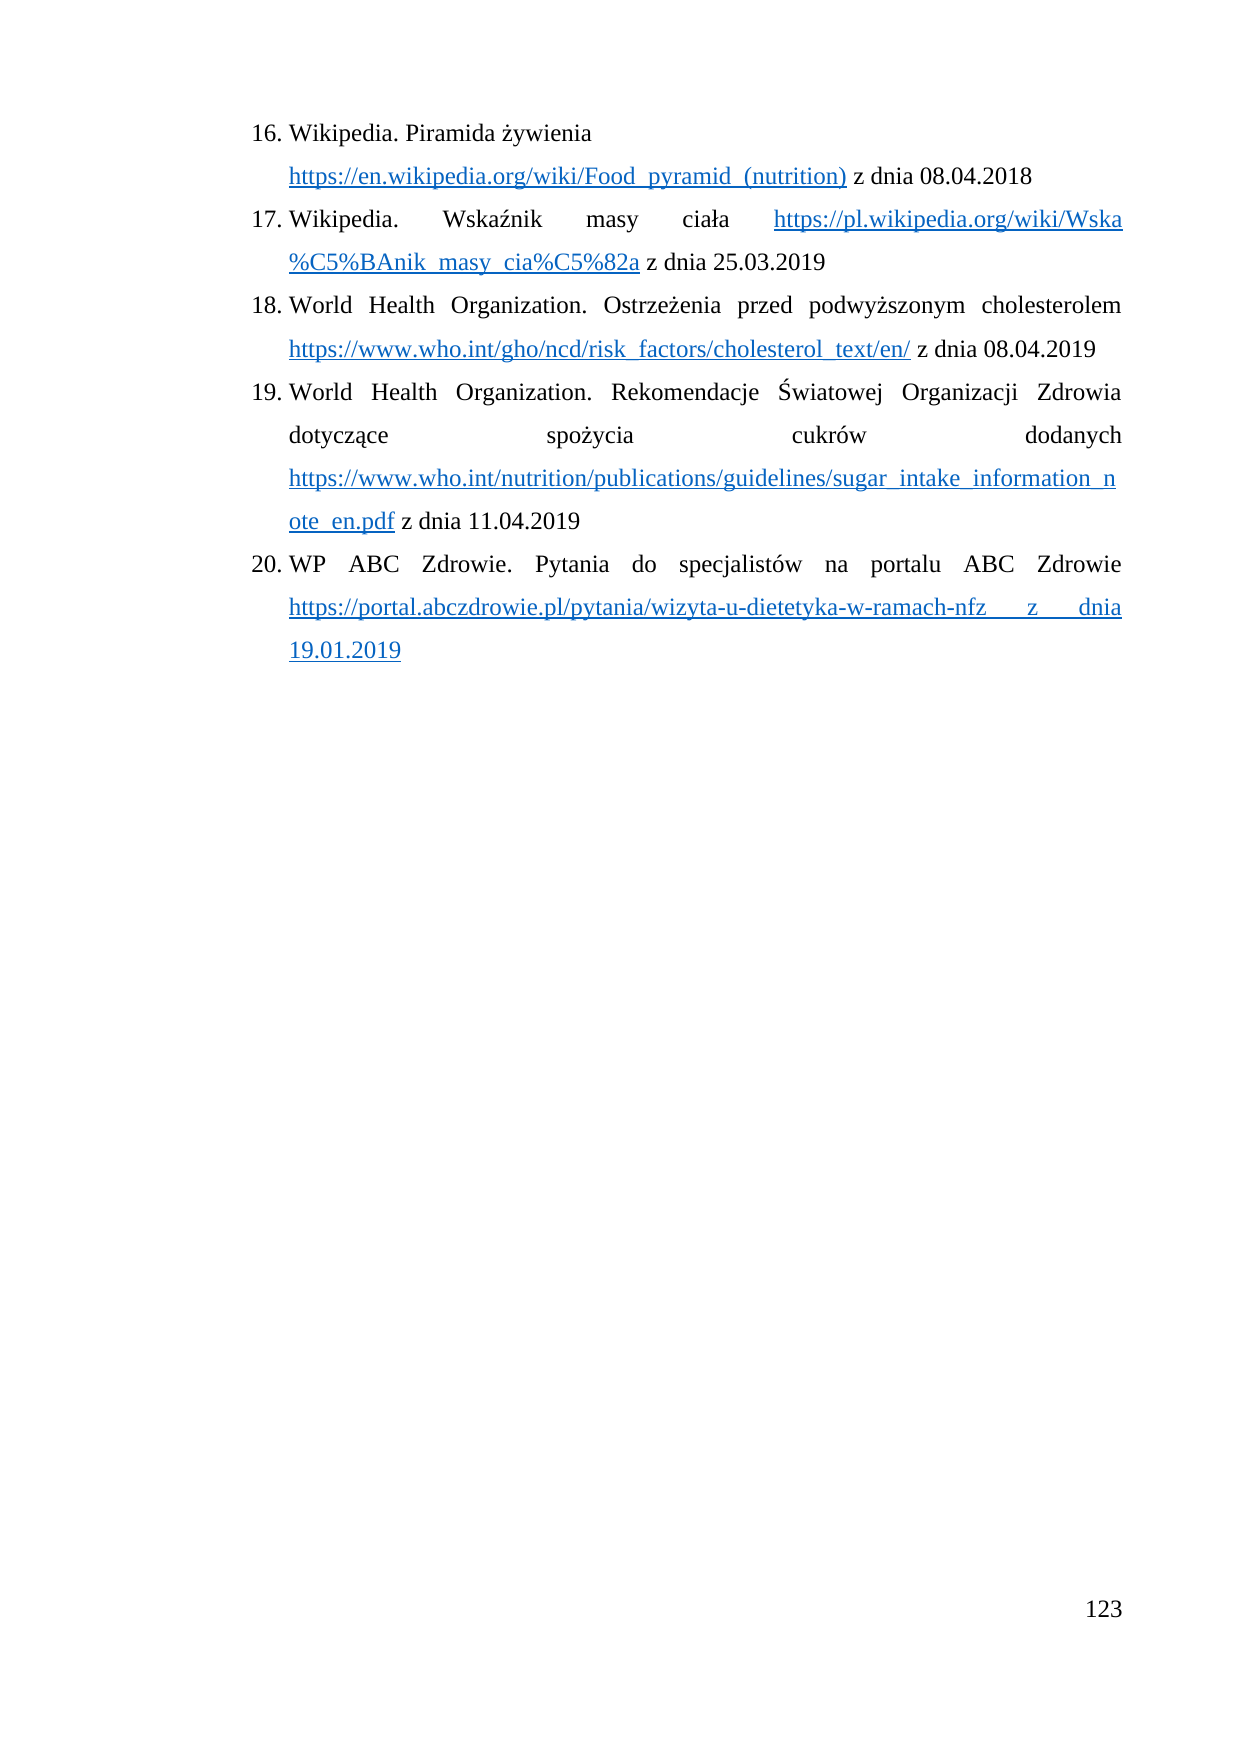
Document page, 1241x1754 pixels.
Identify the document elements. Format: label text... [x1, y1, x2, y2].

list World Health Organization. Ostrzeżenia przed podwyższonym cholesterolem https://www.who.int/gho/ncd/risk_factors/cholesterol_text/en/ z dnia 08.04.2019 [251, 291, 1122, 362]
list Wikipedia. Wskaźnik masy ciała https://pl.wikipedia.org/wiki/Wska%C5%BAnik_masy_cia%C5%82a z dnia 25.03.2019 [251, 204, 1122, 276]
list Wikipedia. Piramida żywienia https://en.wikipedia.org/wiki/Food_pyramid_(nutrition) z dnia 08.04.2018 [251, 118, 1122, 190]
list World Health Organization. Rekomendacje Światowej Organizacji Zdrowia dotyczące spożycia cukrów dodanych https://www.who.int/nutrition/publications/guidelines/sugar_intake_information_note_en.pdf z dnia 11.04.2019 [251, 377, 1122, 535]
list WP ABC Zdrowie. Pytania do specjalistów na portalu ABC Zdrowie https://portal.abczdrowie.pl/pytania/wizyta-u-dietetyka-w-ramach-nfz z dnia 19.01.2019 [251, 549, 1122, 664]
